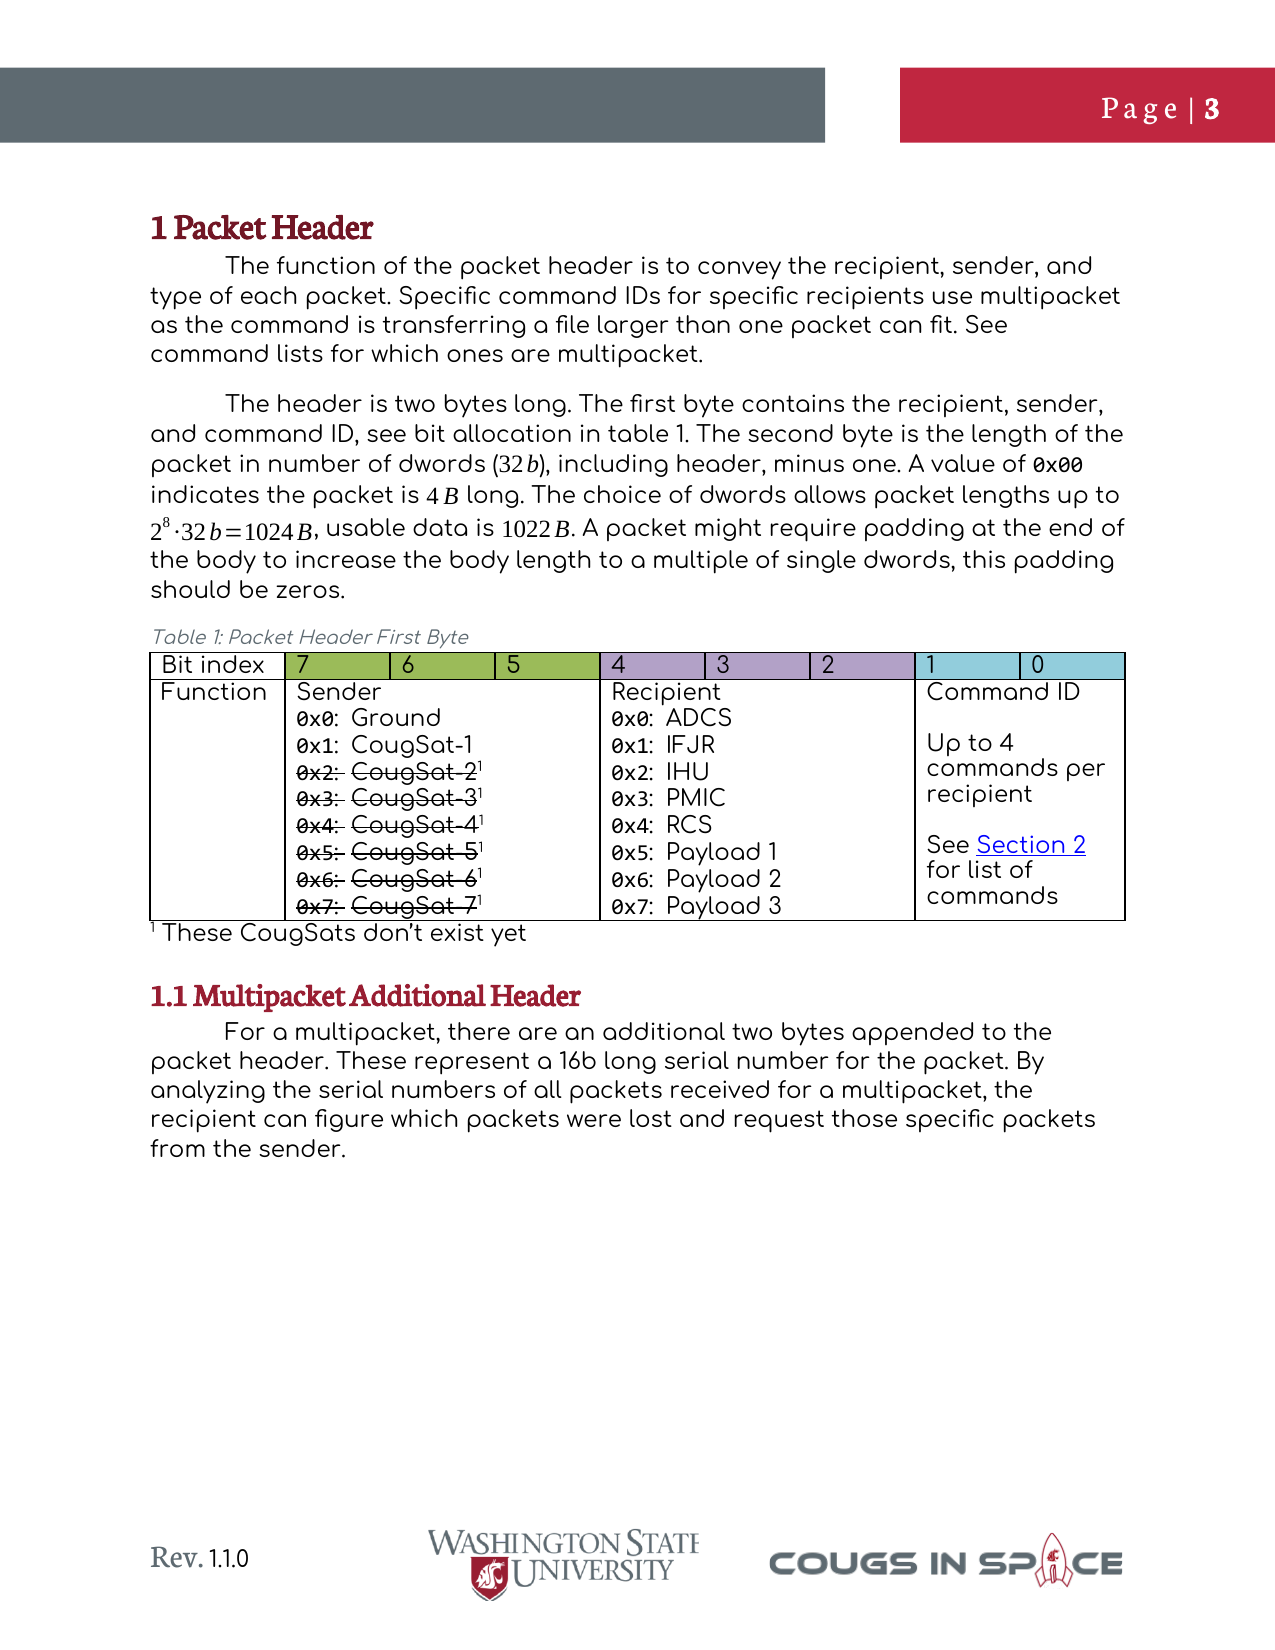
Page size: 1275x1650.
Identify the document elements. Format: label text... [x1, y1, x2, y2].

table_header Bit index [151, 653, 284, 679]
table_header 7 [286, 653, 389, 679]
table_header 2 [811, 653, 914, 679]
subtitle 1.1 Multipacket Additional Header [150, 971, 1125, 1013]
table_header 1 [916, 653, 1019, 679]
picture [769, 1532, 1123, 1589]
table_header 3 [706, 653, 809, 679]
table_header 0 [1021, 653, 1124, 679]
table_cell Function [151, 680, 284, 920]
text Table 1: Packet Header First Byte [150, 628, 1125, 649]
table_cell Recipient 0x0: ADCS 0x1: IFJR 0x2: IHU 0x3: PMIC 0x4: RCS 0x5: Payload 1 0x6: Payload 2 0x7: Payload 3 [601, 680, 914, 920]
text The header is two bytes long. The first byte contains the recipient, sender, and command ID, see bit allocation in table 1. The second byte is the length of the packet in number of dwords (), including header, minus one. A value of 0x00 indicates the packet is long. The choice of dwords allows packet lengths up to , usable data is . A packet might require padding at the end of the body to increase the body length to a multiple of single dwords, this padding should be zeros. [150, 392, 1125, 603]
table_cell Command ID Up to 4 commands per recipient See Section 2 for list of commands [916, 680, 1124, 920]
text 1 These CougSats don’t exist yet [150, 921, 1125, 947]
table_header 5 [496, 653, 599, 679]
table_header 6 [391, 653, 494, 679]
text The function of the packet header is to convey the recipient, sender, and type of each packet. Specific command IDs for specific recipients use multipacket as the command is transferring a file larger than one packet can fit. See command lists for which ones are multipacket. [150, 254, 1125, 368]
table_cell Sender 0x0: Ground 0x1: CougSat-1 0x2: CougSat-21 0x3: CougSat-31 0x4: CougSat-41 0x5: CougSat-51 0x6: CougSat-61 0x7: CougSat-71 [286, 680, 599, 920]
subtitle 1 Packet Header [150, 200, 1125, 247]
table_header 4 [601, 653, 704, 679]
picture [426, 1528, 699, 1601]
text For a multipacket, there are an additional two bytes appended to the packet header. These represent a 16b long serial number for the packet. By analyzing the serial numbers of all packets received for a multipacket, the recipient can figure which packets were lost and request those specific packets from the sender. [150, 1020, 1125, 1162]
